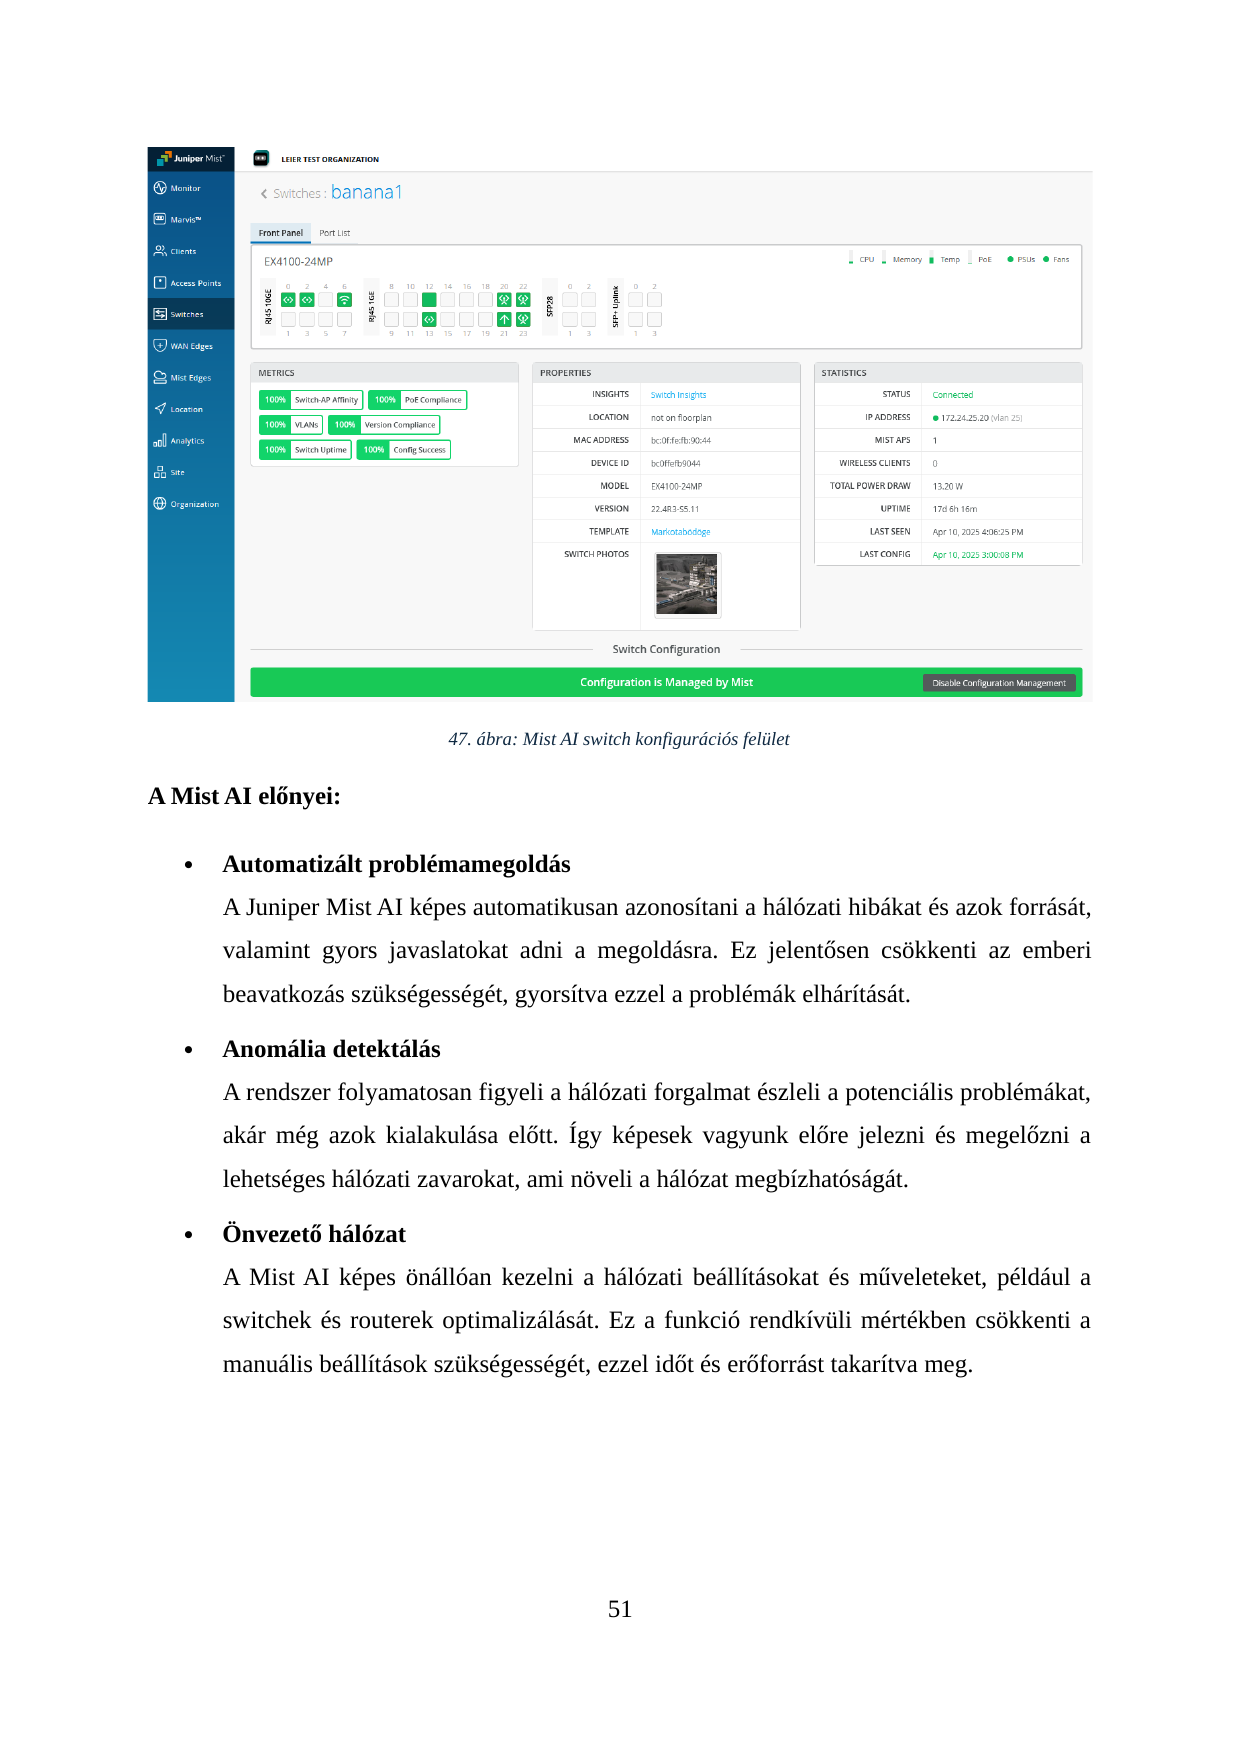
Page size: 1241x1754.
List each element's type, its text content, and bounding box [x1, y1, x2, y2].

list Önvezető hálózat [185, 1219, 1092, 1248]
picture [147, 147, 1093, 702]
text A Mist AI képes önállóan kezelni a hálózati beállításokat és műveleteket, például a switchek és routerek optimalizálását. Ez a funkció rendkívüli mértékben csökkenti a manuális beállítások szükségességét, ezzel időt és erőforrást takarítva meg. [223, 1262, 1092, 1377]
list Automatizált problémamegoldás [185, 849, 1092, 878]
list Anomália detektálás [185, 1034, 1092, 1063]
text 47. ábra: Mist AI switch konfigurációs felület [148, 728, 1092, 749]
text A Mist AI előnyei: [148, 781, 1092, 810]
text A rendszer folyamatosan figyeli a hálózati forgalmat észleli a potenciális problémákat, akár még azok kialakulása előtt. Így képesek vagyunk előre jelezni és megelőzni a lehetséges hálózati zavarokat, ami növeli a hálózat megbízhatóságát. [223, 1077, 1092, 1192]
text A Juniper Mist AI képes automatikusan azonosítani a hálózati hibákat és azok forrását, valamint gyors javaslatokat adni a megoldásra. Ez jelentősen csökkenti az emberi beavatkozás szükségességét, gyorsítva ezzel a problémák elhárítását. [223, 892, 1092, 1007]
